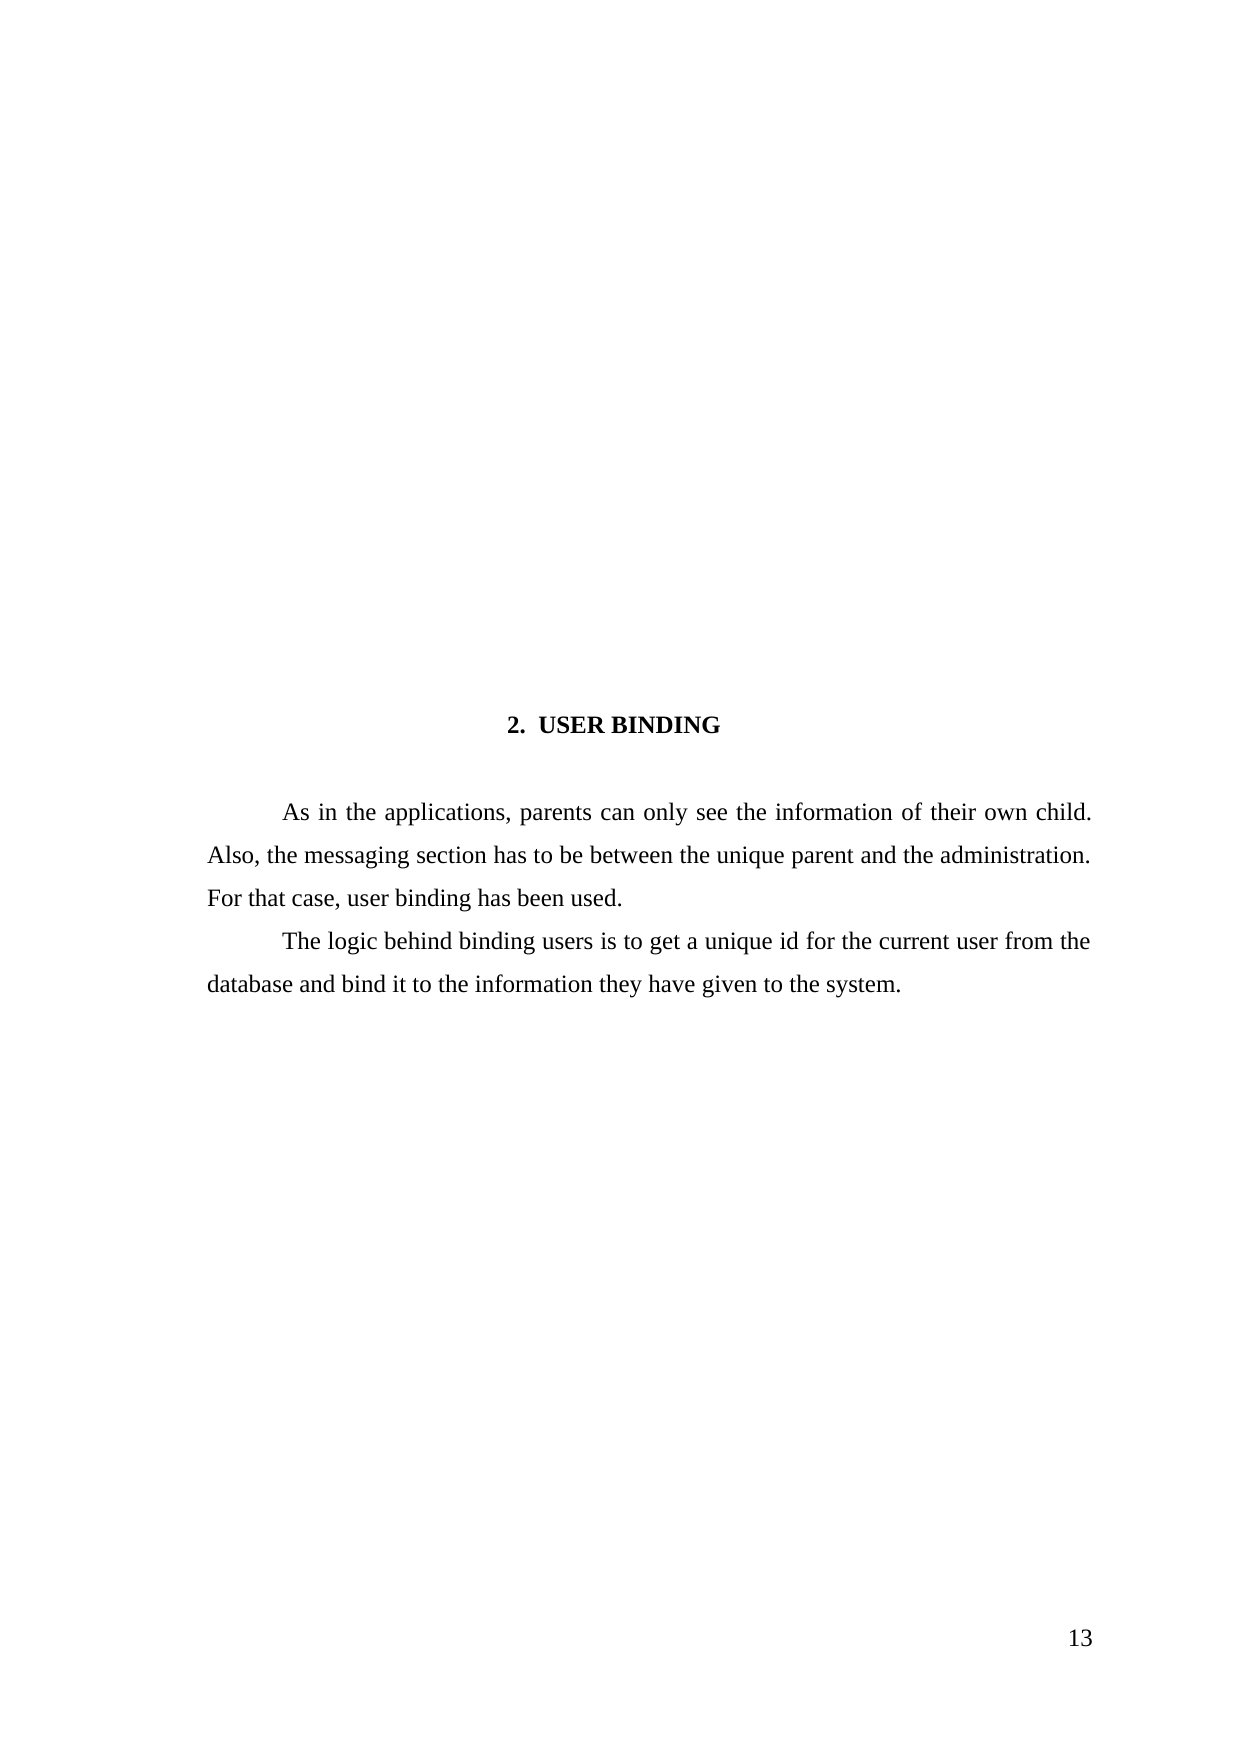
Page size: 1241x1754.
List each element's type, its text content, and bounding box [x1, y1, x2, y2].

text 2. USER BINDING [432, 711, 1092, 739]
text As in the applications, parents can only see the information of their own child. Also, the messaging section has to be between the unique parent and the administration. For that case, user binding has been used. [207, 797, 1092, 912]
text The logic behind binding users is to get a unique id for the current user from the database and bind it to the information they have given to the system. [207, 926, 1092, 998]
